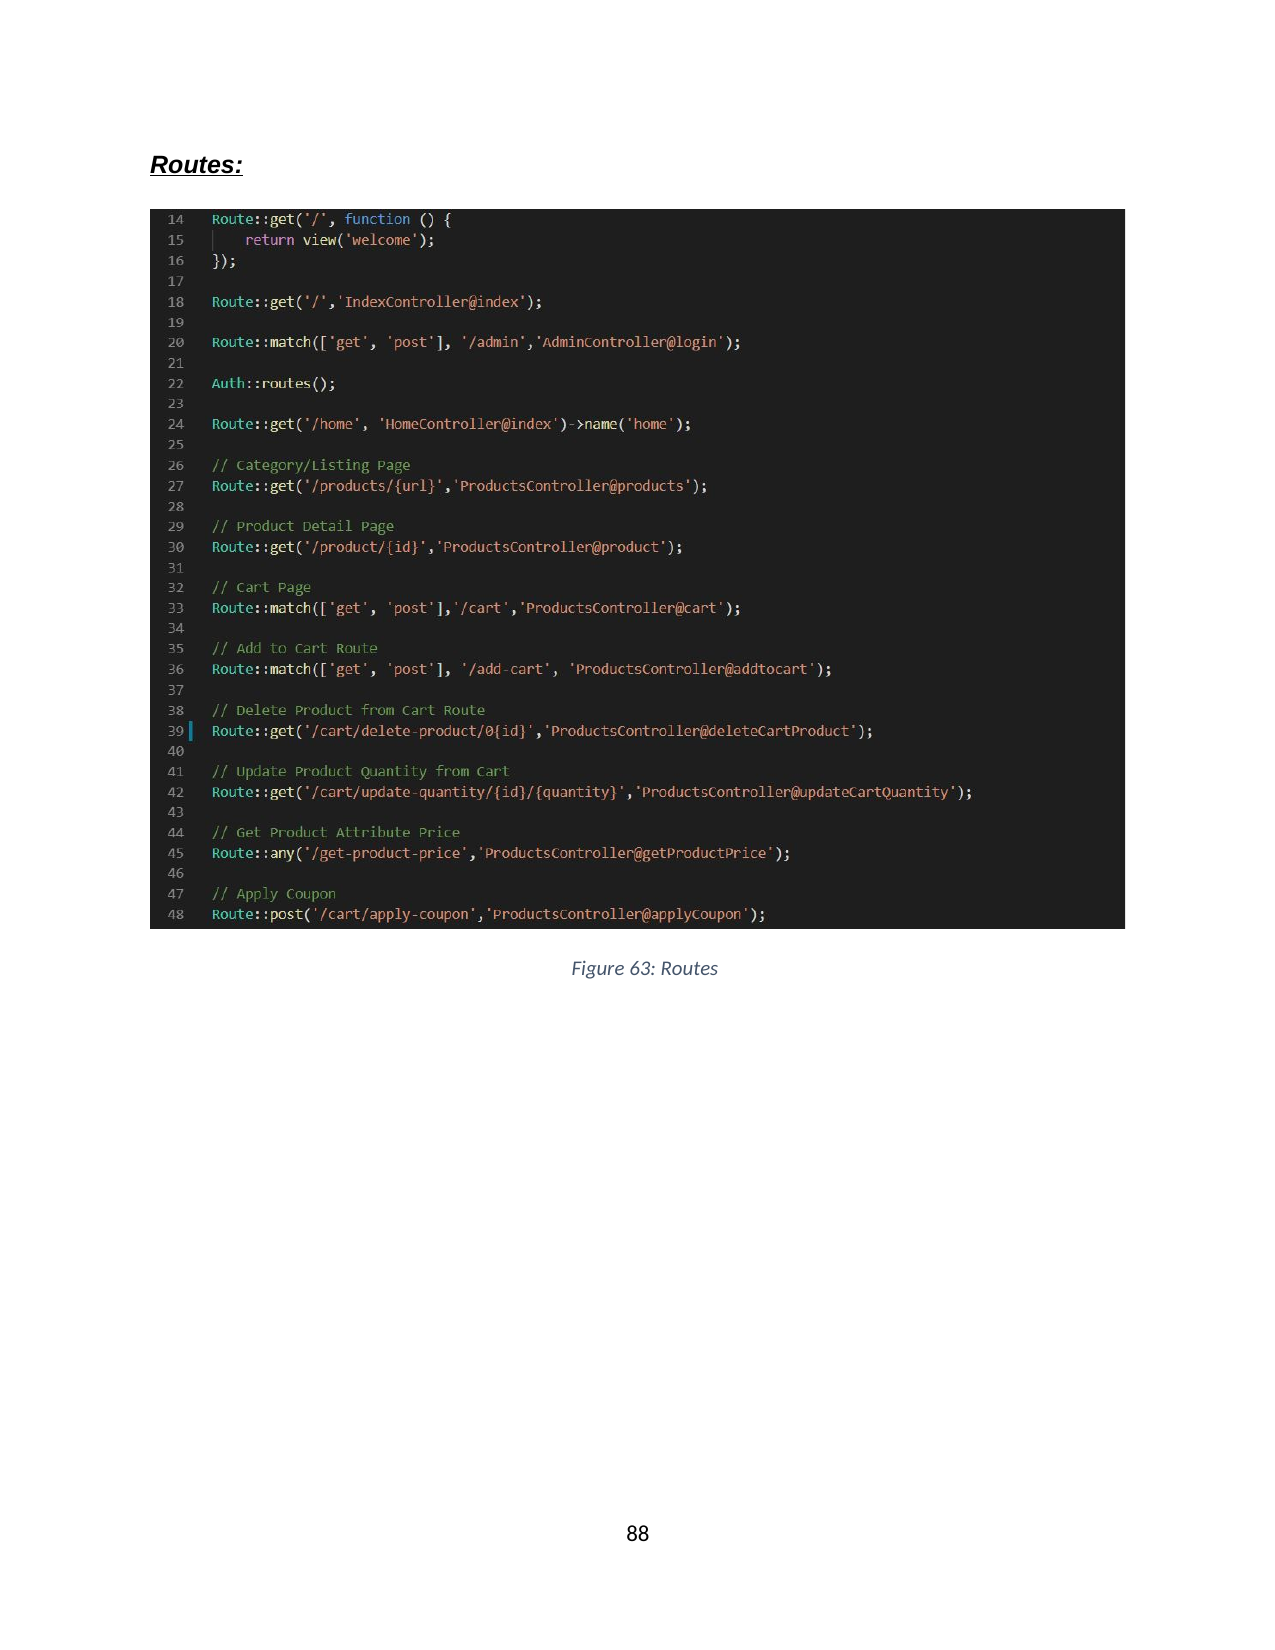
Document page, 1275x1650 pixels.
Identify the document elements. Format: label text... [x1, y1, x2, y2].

text Routes: [150, 150, 1125, 179]
picture [150, 209, 1125, 929]
